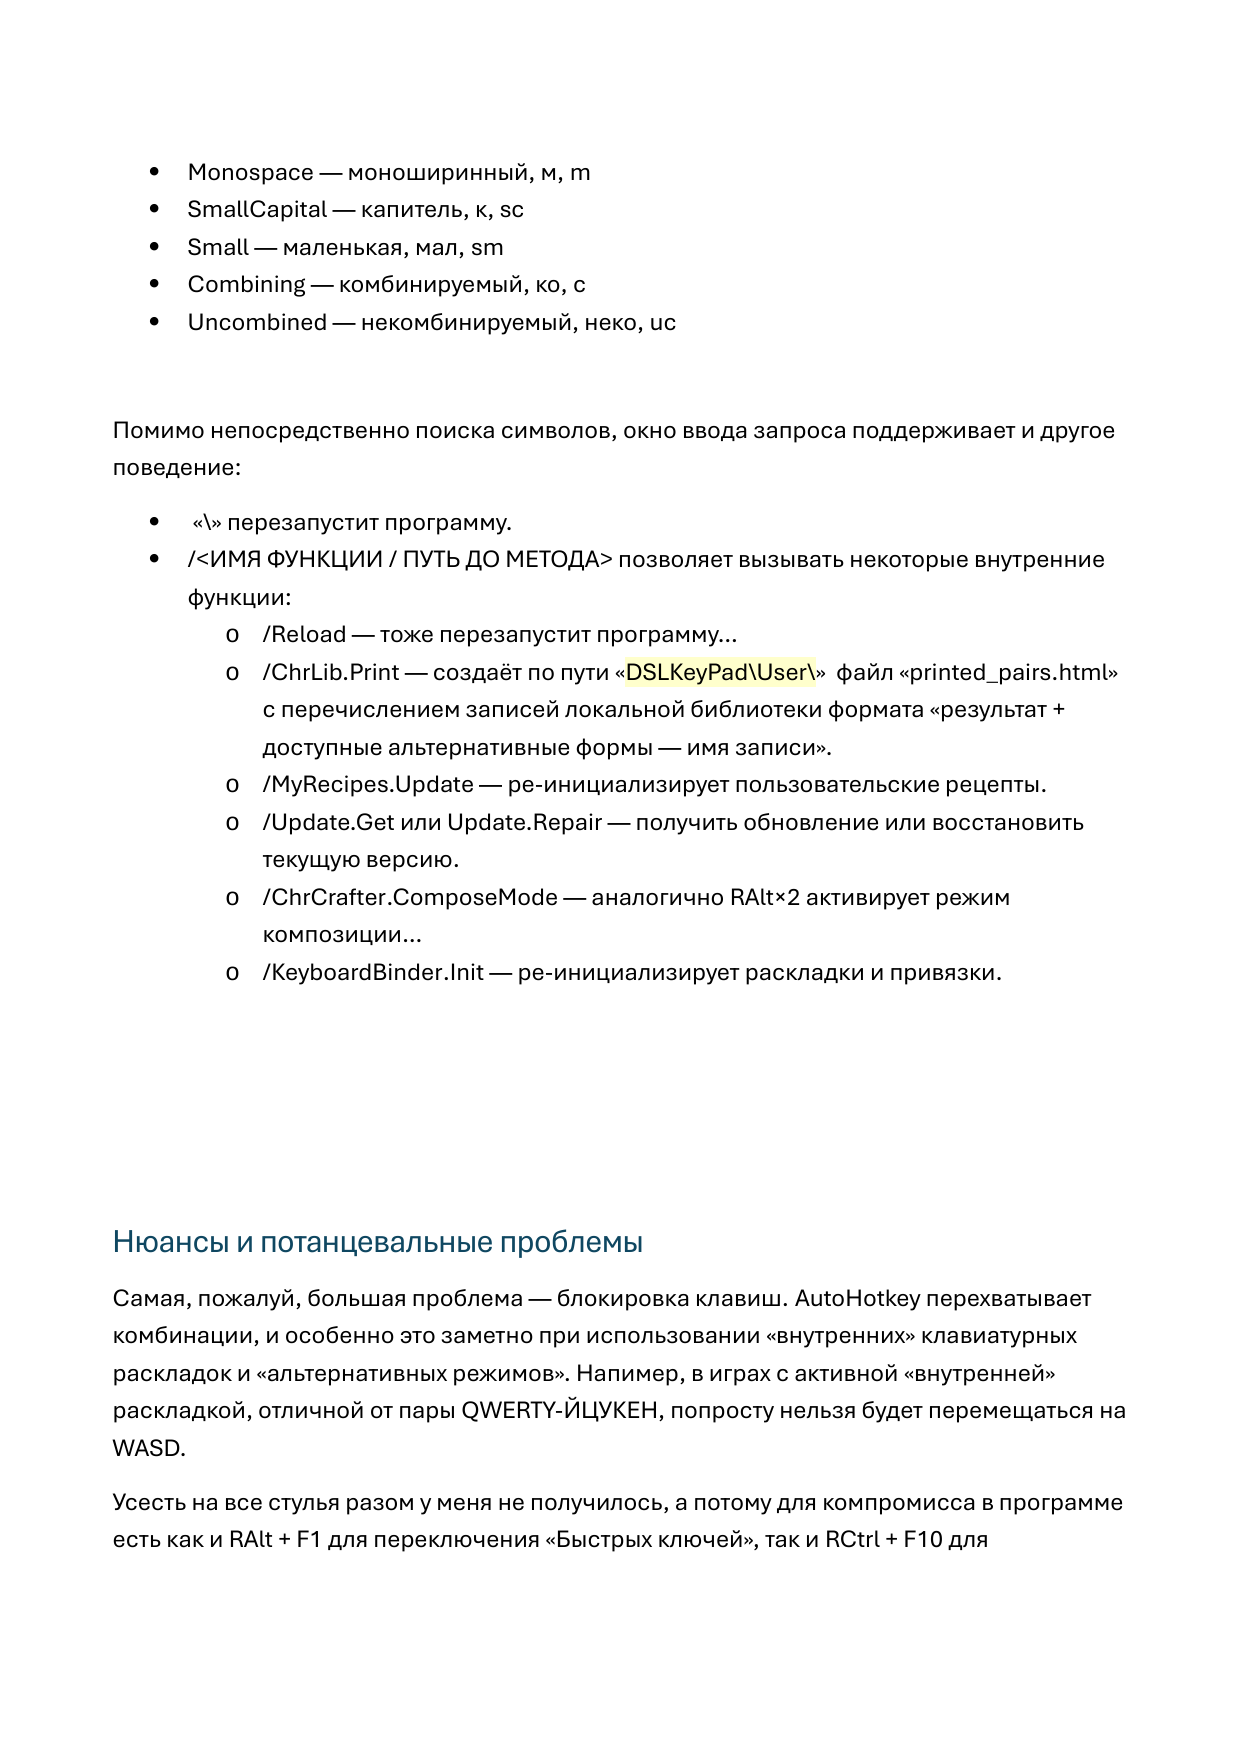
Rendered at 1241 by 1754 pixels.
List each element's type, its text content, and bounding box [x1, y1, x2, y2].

list SmallCapital — капитель, к, sc [150, 187, 1128, 225]
list /Reload — тоже перезапустит программу… [225, 612, 1128, 650]
list Monospace — моноширинный, м, m [150, 150, 1128, 187]
subtitle Нюансы и потанцевальные проблемы [112, 1221, 1128, 1262]
text Самая, пожалуй, большая проблема — блокировка клавиш. AutoHotkey перехватывает комбинации, и особенно это заметно при использовании «внутренних» клавиатурных раскладок и «альтернативных режимов». Напимер, в играх с активной «внутренней» раскладкой, отличной от пары QWERTY-ЙЦУКЕН, попросту нельзя будет перемещаться на WASD. [112, 1276, 1128, 1463]
list /<ИМЯ ФУНКЦИИ / ПУТЬ ДО МЕТОДА> позволяет вызывать некоторые внутренние функции: [150, 537, 1128, 612]
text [112, 1480, 1128, 1555]
list Uncombined — некомбинируемый, неко, uc [150, 300, 1128, 337]
list Small — маленькая, мал, sm [150, 225, 1128, 262]
list /ChrCrafter.ComposeMode — аналогично RAlt×2 активирует режим композиции… [225, 875, 1128, 950]
text Помимо непосредственно поиска символов, окно ввода запроса поддерживает и другое поведение: [112, 408, 1128, 483]
list «\» перезапустит программу. [150, 500, 1128, 537]
list /MyRecipes.Update — ре-инициализирует пользовательские рецепты. [225, 762, 1128, 800]
list /Update.Get или Update.Repair — получить обновление или восстановить текущую версию. [225, 800, 1128, 875]
list /ChrLib.Print — создаёт по пути «DSLKeyPad\User\» файл «printed_pairs.html» с перечислением записей локальной библиотеки формата «результат + доступные альтернативные формы — имя записи». [225, 650, 1128, 762]
list /KeyboardBinder.Init — ре-инициализирует раскладки и привязки. [225, 950, 1128, 987]
list Combining — комбинируемый, ко, c [150, 262, 1128, 300]
